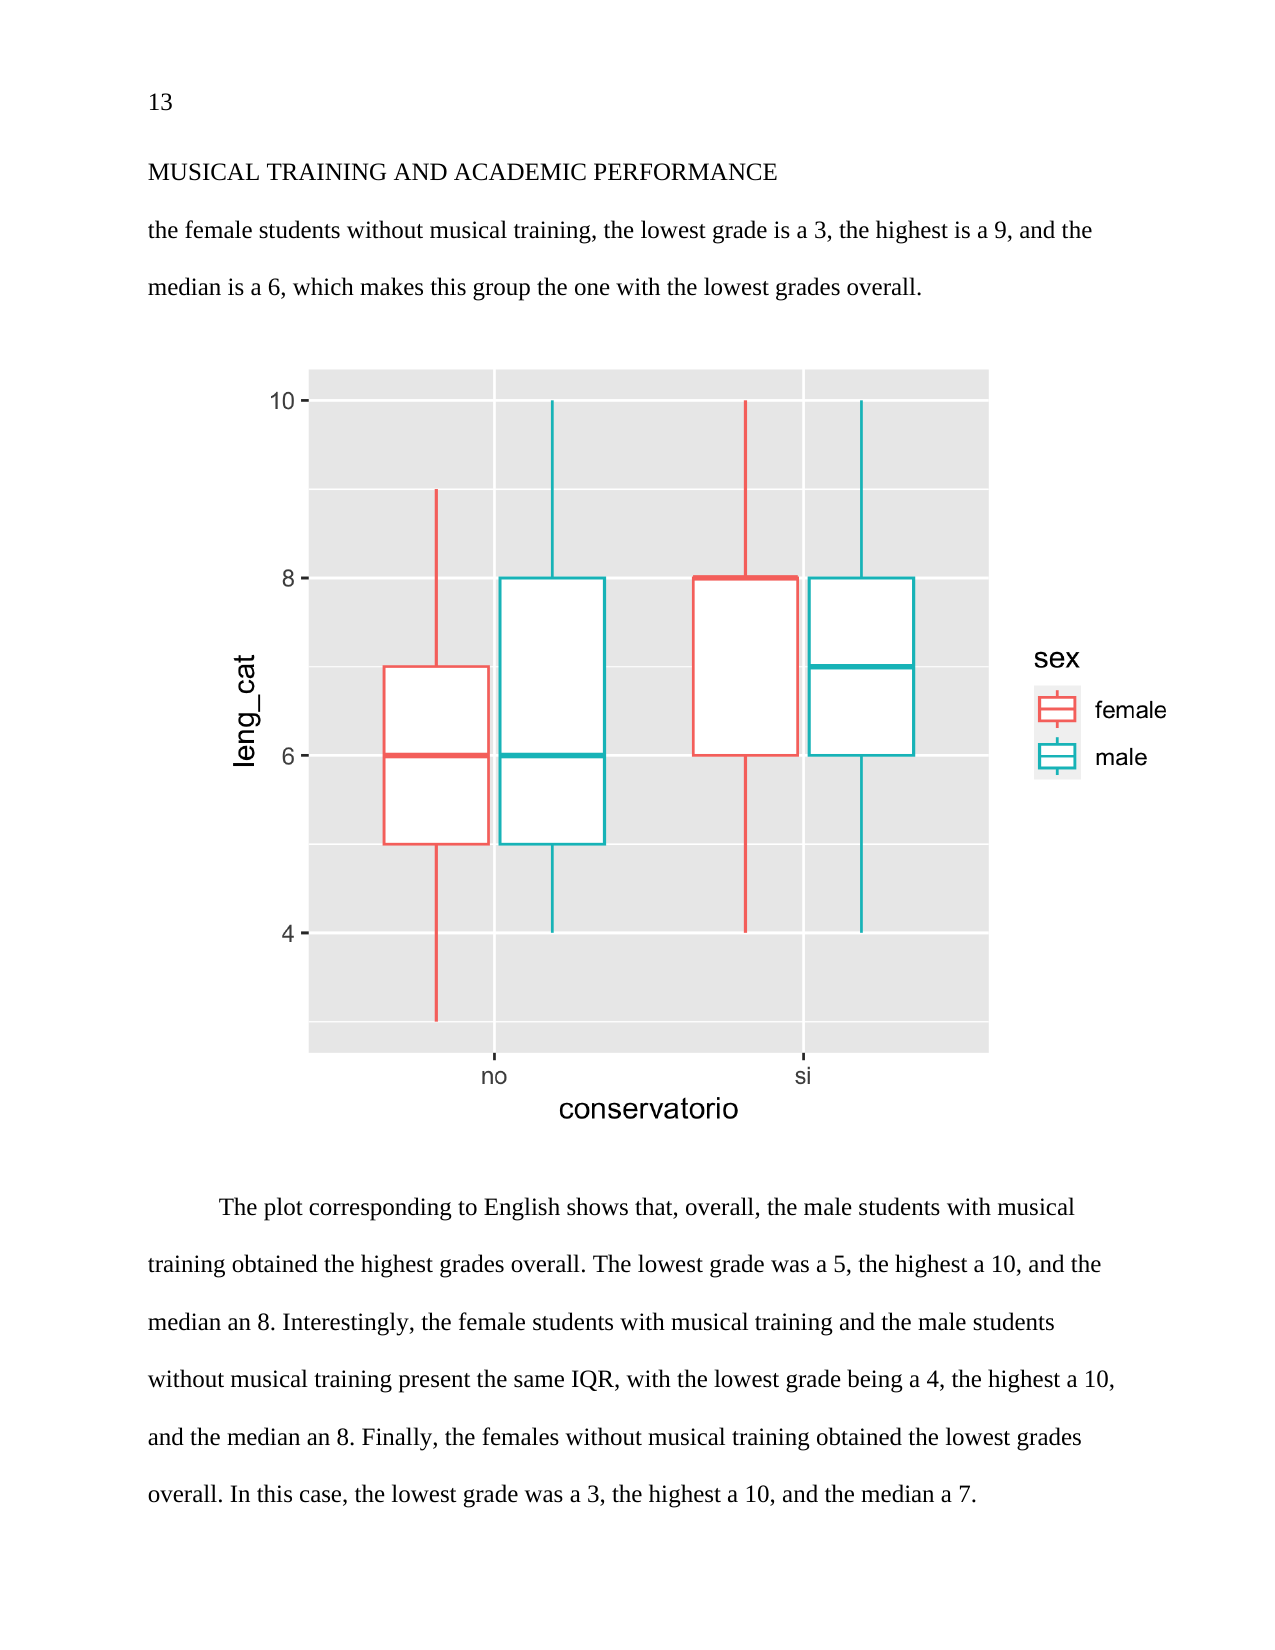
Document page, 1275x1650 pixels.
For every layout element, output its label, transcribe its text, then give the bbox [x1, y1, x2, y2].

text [148, 215, 1127, 301]
picture [218, 355, 1198, 1139]
text The plot corresponding to English shows that, overall, the male students with musical training obtained the highest grades overall. The lowest grade was a 5, the highest a 10, and the median an 8. Interestingly, the female students with musical training and the male students without musical training present the same IQR, with the lowest grade being a 4, the highest a 10, and the median an 8. Finally, the females without musical training obtained the lowest grades overall. In this case, the lowest grade was a 3, the highest a 10, and the median a 7. [148, 1192, 1127, 1508]
